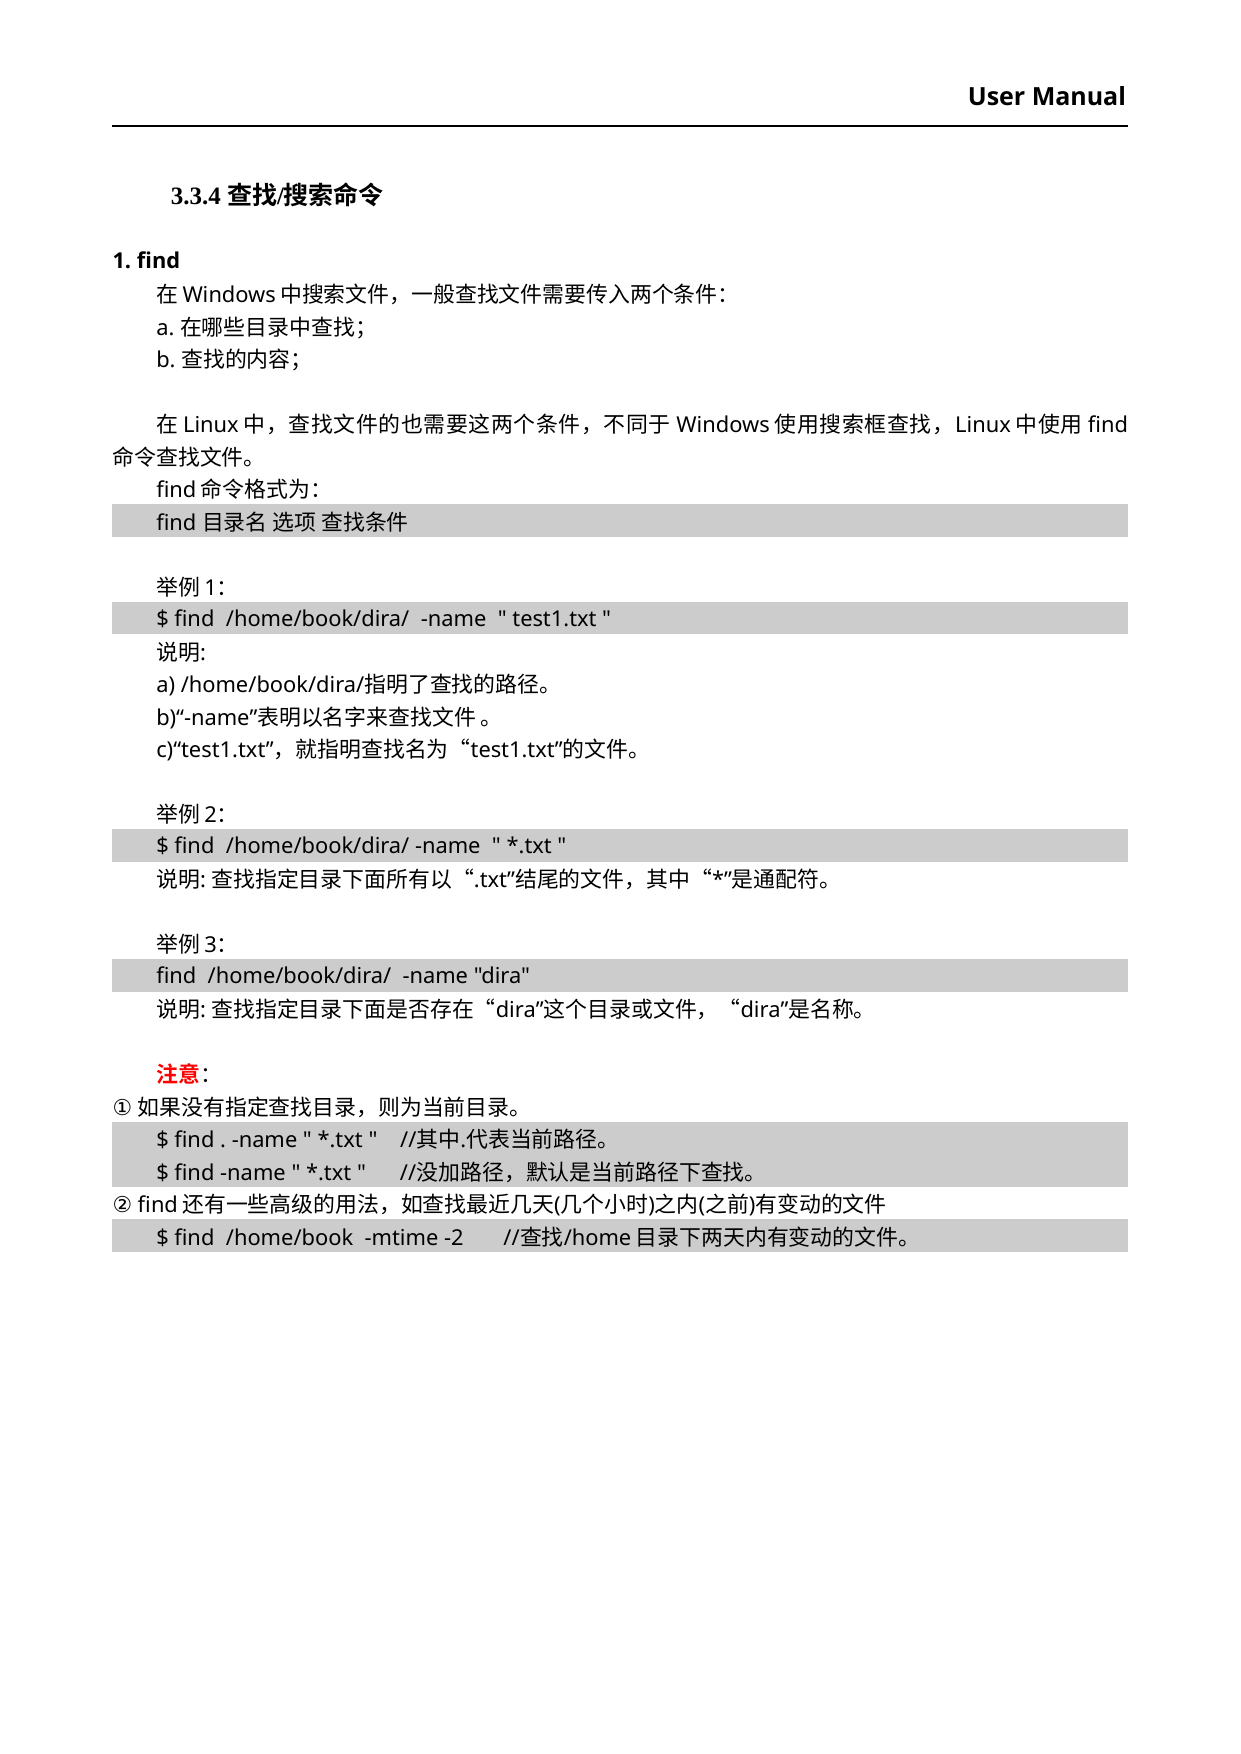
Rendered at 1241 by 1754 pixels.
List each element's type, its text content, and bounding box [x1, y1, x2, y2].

text a. 在哪些目录中查找； [112, 309, 1128, 342]
text 举例1： [112, 569, 1128, 602]
text ② find还有一些高级的用法，如查找最近几天(几个小时)之内(之前)有变动的文件 [112, 1187, 1128, 1219]
text ① 如果没有指定查找目录，则为当前目录。 [112, 1089, 1128, 1122]
text a) /home/book/dira/指明了查找的路径。 [112, 667, 1128, 699]
text b. 查找的内容； [112, 342, 1128, 374]
text find命令格式为： [112, 472, 1128, 504]
text 说明: 查找指定目录下面所有以“.txt”结尾的文件，其中“*”是通配符。 [112, 862, 1128, 894]
text 说明: 查找指定目录下面是否存在“dira”这个目录或文件，“dira”是名称。 [112, 992, 1128, 1024]
text $ find /home/book -mtime -2 //查找/home目录下两天内有变动的文件。 [112, 1219, 1128, 1252]
text find /home/book/dira/ -name "dira" [112, 959, 1128, 992]
text c)“test1.txt”，就指明查找名为“test1.txt”的文件。 [112, 732, 1128, 764]
subtitle 1. find [112, 244, 1128, 277]
text $ find /home/book/dira/ -name " *.txt " [112, 829, 1128, 862]
text 举例3： [112, 927, 1128, 959]
text 注意： [112, 1057, 1128, 1089]
text $ find /home/book/dira/ -name " test1.txt " [112, 602, 1128, 634]
text 说明: [112, 634, 1128, 667]
text $ find -name " *.txt " //没加路径，默认是当前路径下查找。 [112, 1154, 1128, 1187]
subtitle 3.3.4 查找/搜索命令 [112, 161, 1128, 226]
text 在Windows中搜索文件，一般查找文件需要传入两个条件： [112, 277, 1128, 309]
text 举例2： [112, 797, 1128, 829]
text 在Linux中，查找文件的也需要这两个条件，不同于Windows使用搜索框查找，Linux中使用find命令查找文件。 [112, 407, 1128, 472]
text find 目录名 选项 查找条件 [112, 504, 1128, 537]
text $ find . -name " *.txt " //其中.代表当前路径。 [112, 1122, 1128, 1154]
text b)“-name”表明以名字来查找文件 。 [112, 699, 1128, 732]
